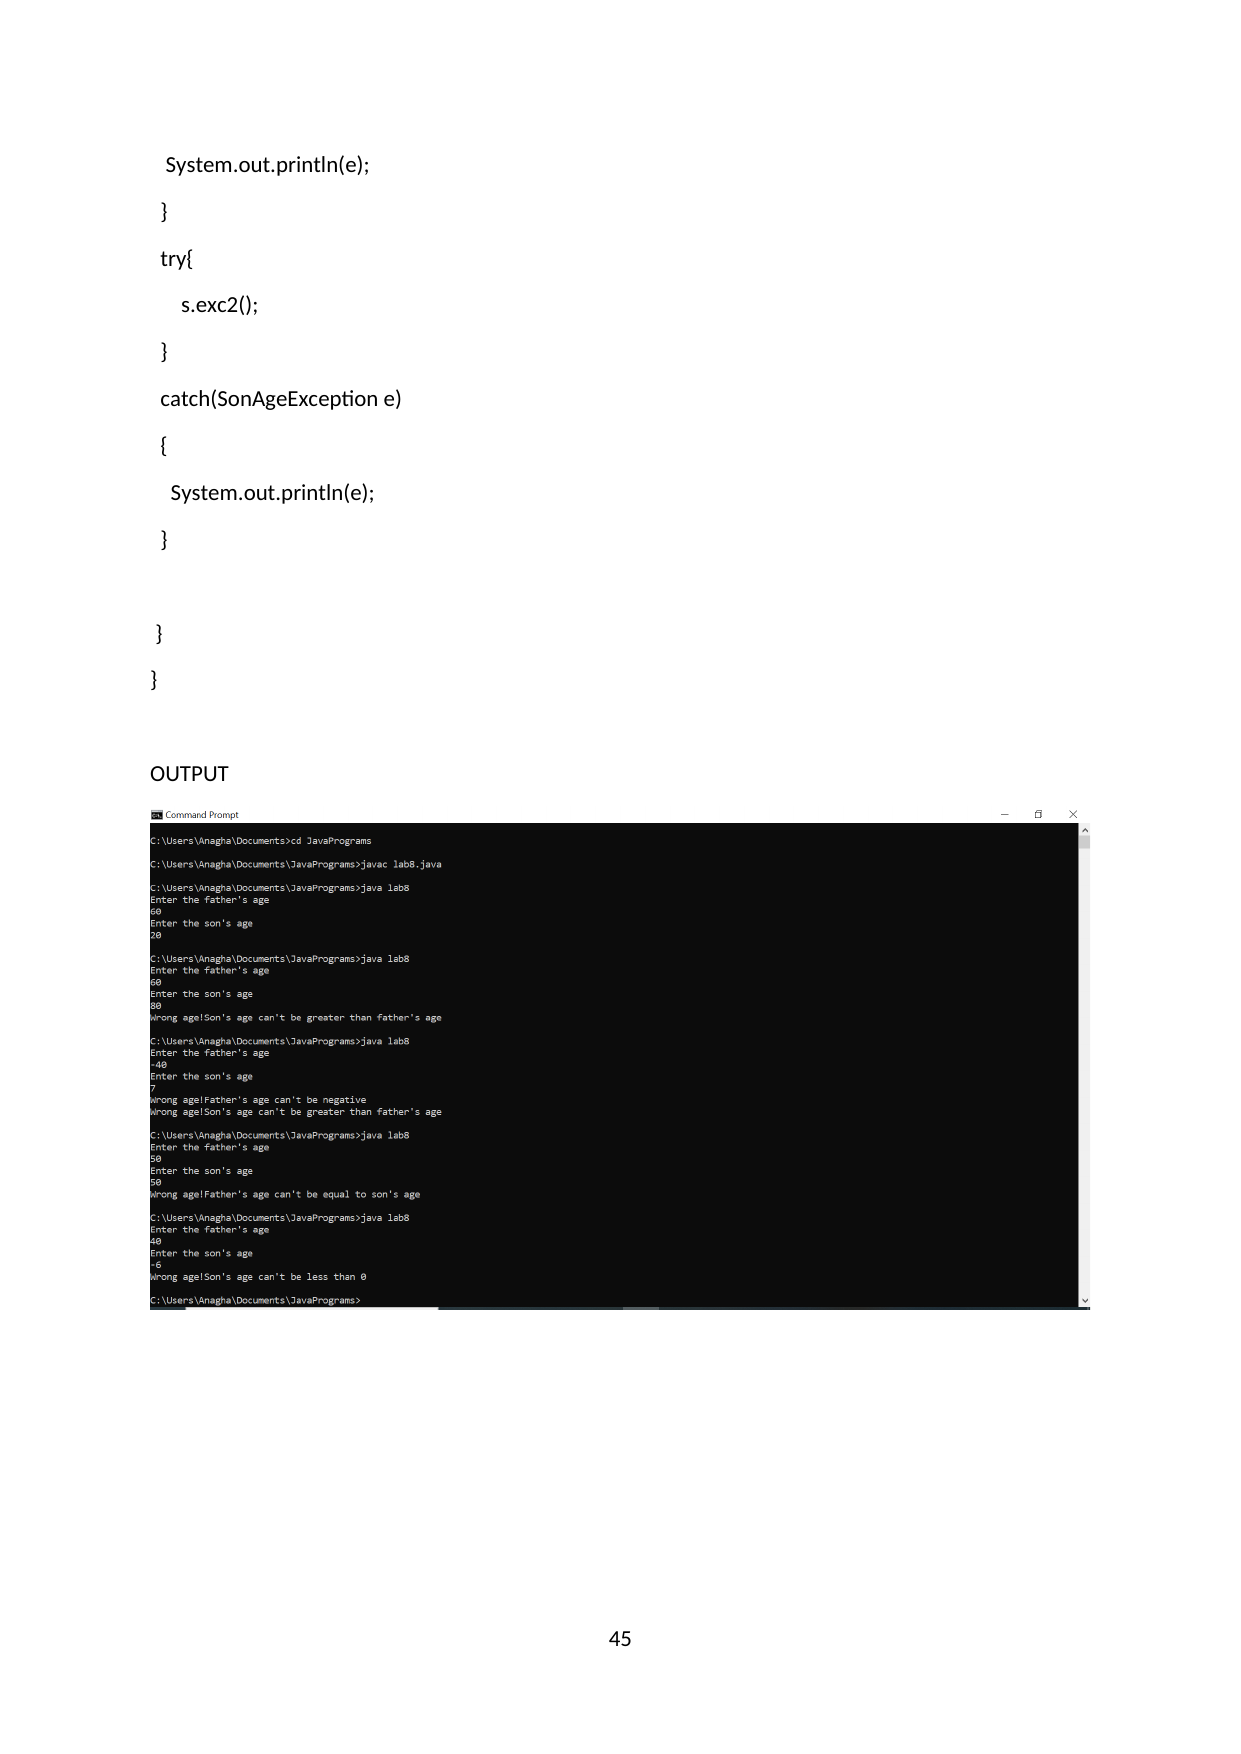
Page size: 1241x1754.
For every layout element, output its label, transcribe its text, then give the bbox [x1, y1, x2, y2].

text System.out.println(e); [150, 150, 1090, 178]
picture [150, 806, 1091, 1310]
text System.out.println(e); [150, 478, 1090, 506]
text } [150, 197, 1090, 225]
text } [150, 525, 1090, 553]
text } [150, 619, 1090, 647]
text catch(SonAgeException e) [150, 384, 1090, 412]
text try{ [150, 244, 1090, 272]
text { [150, 431, 1090, 459]
text s.exc2(); [150, 291, 1090, 319]
text OUTPUT [150, 759, 1090, 787]
text } [150, 337, 1090, 366]
text } [150, 666, 1090, 694]
